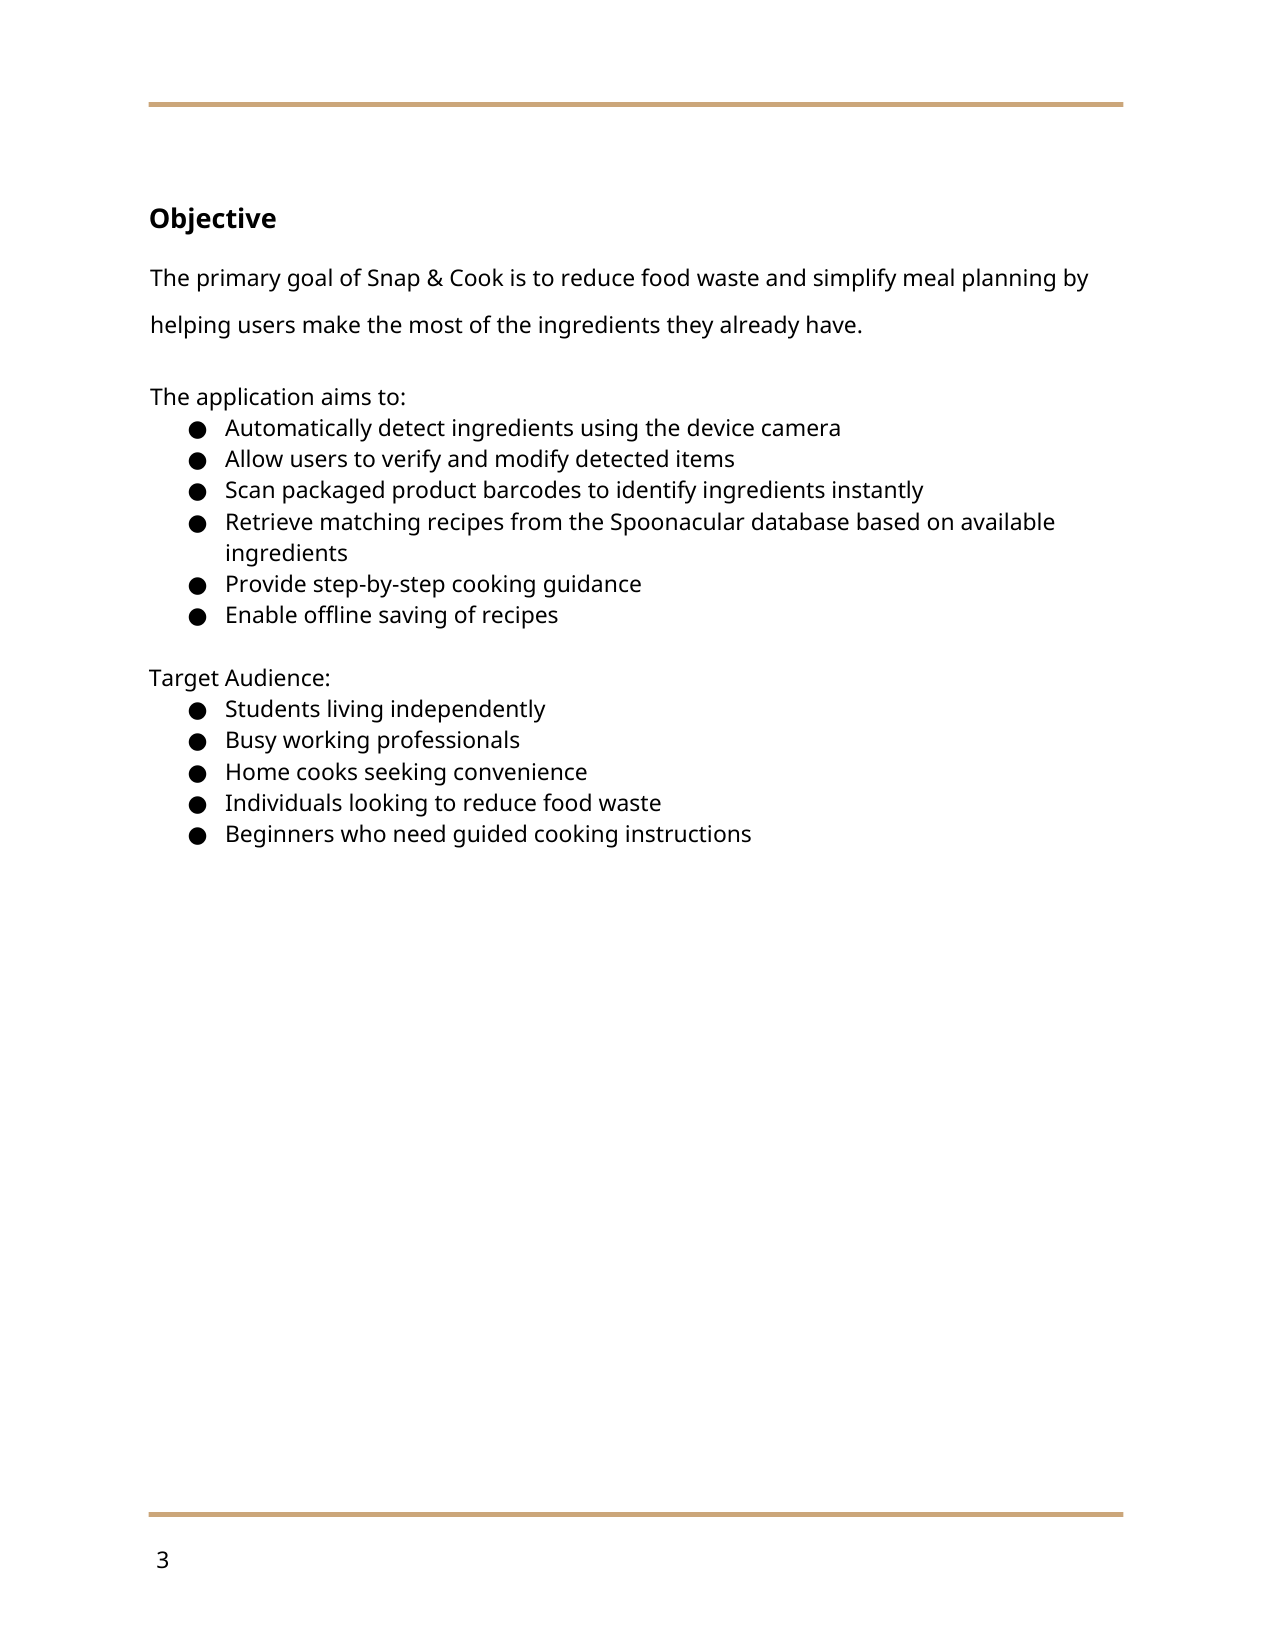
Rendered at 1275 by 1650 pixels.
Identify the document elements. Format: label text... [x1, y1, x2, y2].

list Home cooks seeking convenience [187, 756, 1125, 787]
list Enable offline saving of recipes [187, 599, 1125, 631]
list Provide step-by-step cooking guidance [187, 568, 1125, 599]
list Busy working professionals [187, 724, 1125, 756]
list Retrieve matching recipes from the Spoonacular database based on available ingredients [187, 506, 1125, 568]
text The application aims to: [150, 381, 1125, 412]
list Beginners who need guided cooking instructions [187, 818, 1125, 849]
list Individuals looking to reduce food waste [187, 787, 1125, 818]
subtitle Objective [148, 200, 939, 237]
list Students living independently [187, 693, 1125, 724]
text The primary goal of Snap & Cook is to reduce food waste and simplify meal planning by helping users make the most of the ingredients they already have. [150, 262, 1125, 340]
picture [148, 102, 1124, 107]
list Scan packaged product barcodes to identify ingredients instantly [187, 474, 1125, 506]
list Automatically detect ingredients using the device camera [187, 412, 1125, 443]
subtitle Target Audience: [148, 662, 1125, 693]
picture [148, 1512, 1124, 1517]
list Allow users to verify and modify detected items [187, 443, 1125, 474]
